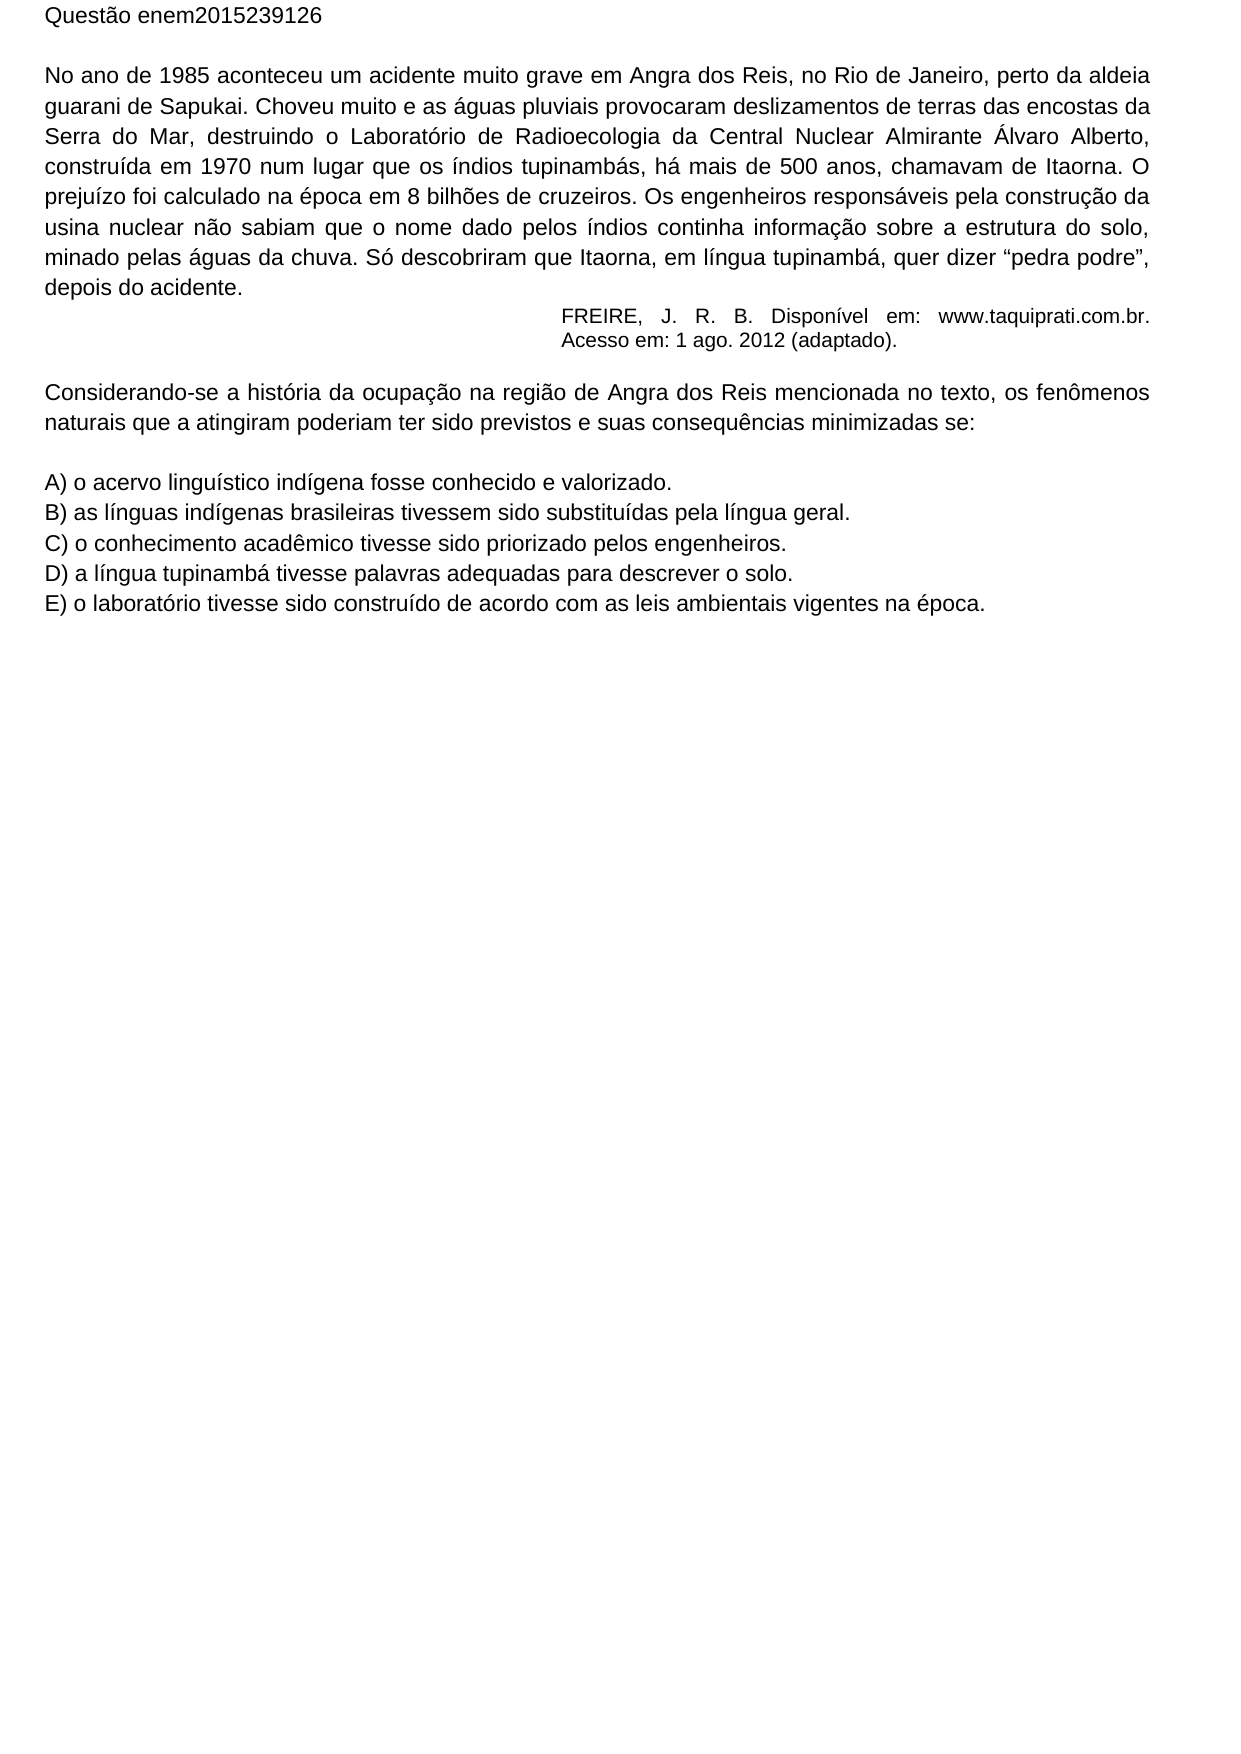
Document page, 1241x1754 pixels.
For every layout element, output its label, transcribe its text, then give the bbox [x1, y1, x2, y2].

text E) o laboratório tivesse sido construído de acordo com as leis ambientais vigentes na época. [44, 590, 1151, 616]
text Questão enem2015239126 [44, 2, 1151, 28]
text Considerando-se a história da ocupação na região de Angra dos Reis mencionada no texto, os fenômenos naturais que a atingiram poderiam ter sido previstos e suas consequências minimizadas se: [44, 378, 1151, 435]
text No ano de 1985 aconteceu um acidente muito grave em Angra dos Reis, no Rio de Janeiro, perto da aldeia guarani de Sapukai. Choveu muito e as águas pluviais provocaram deslizamentos de terras das encostas da Serra do Mar, destruindo o Laboratório de Radioecologia da Central Nuclear Almirante Álvaro Alberto, construída em 1970 num lugar que os índios tupinambás, há mais de 500 anos, chamavam de Itaorna. O prejuízo foi calculado na época em 8 bilhões de cruzeiros. Os engenheiros responsáveis pela construção da usina nuclear não sabiam que o nome dado pelos índios continha informação sobre a estrutura do solo, minado pelas águas da chuva. Só descobriram que Itaorna, em língua tupinambá, quer dizer “pedra podre”, depois do acidente. [44, 62, 1151, 300]
text B) as línguas indígenas brasileiras tivessem sido substituídas pela língua geral. [44, 499, 1151, 526]
text D) a língua tupinambá tivesse palavras adequadas para descrever o solo. [44, 560, 1151, 586]
text A) o acervo linguístico indígena fosse conhecido e valorizado. [44, 469, 1151, 495]
text FREIRE, J. R. B. Disponível em: www.taquiprati.com.br. Acesso em: 1 ago. 2012 (adaptado). [561, 304, 1151, 352]
text C) o conhecimento acadêmico tivesse sido priorizado pelos engenheiros. [44, 529, 1151, 556]
